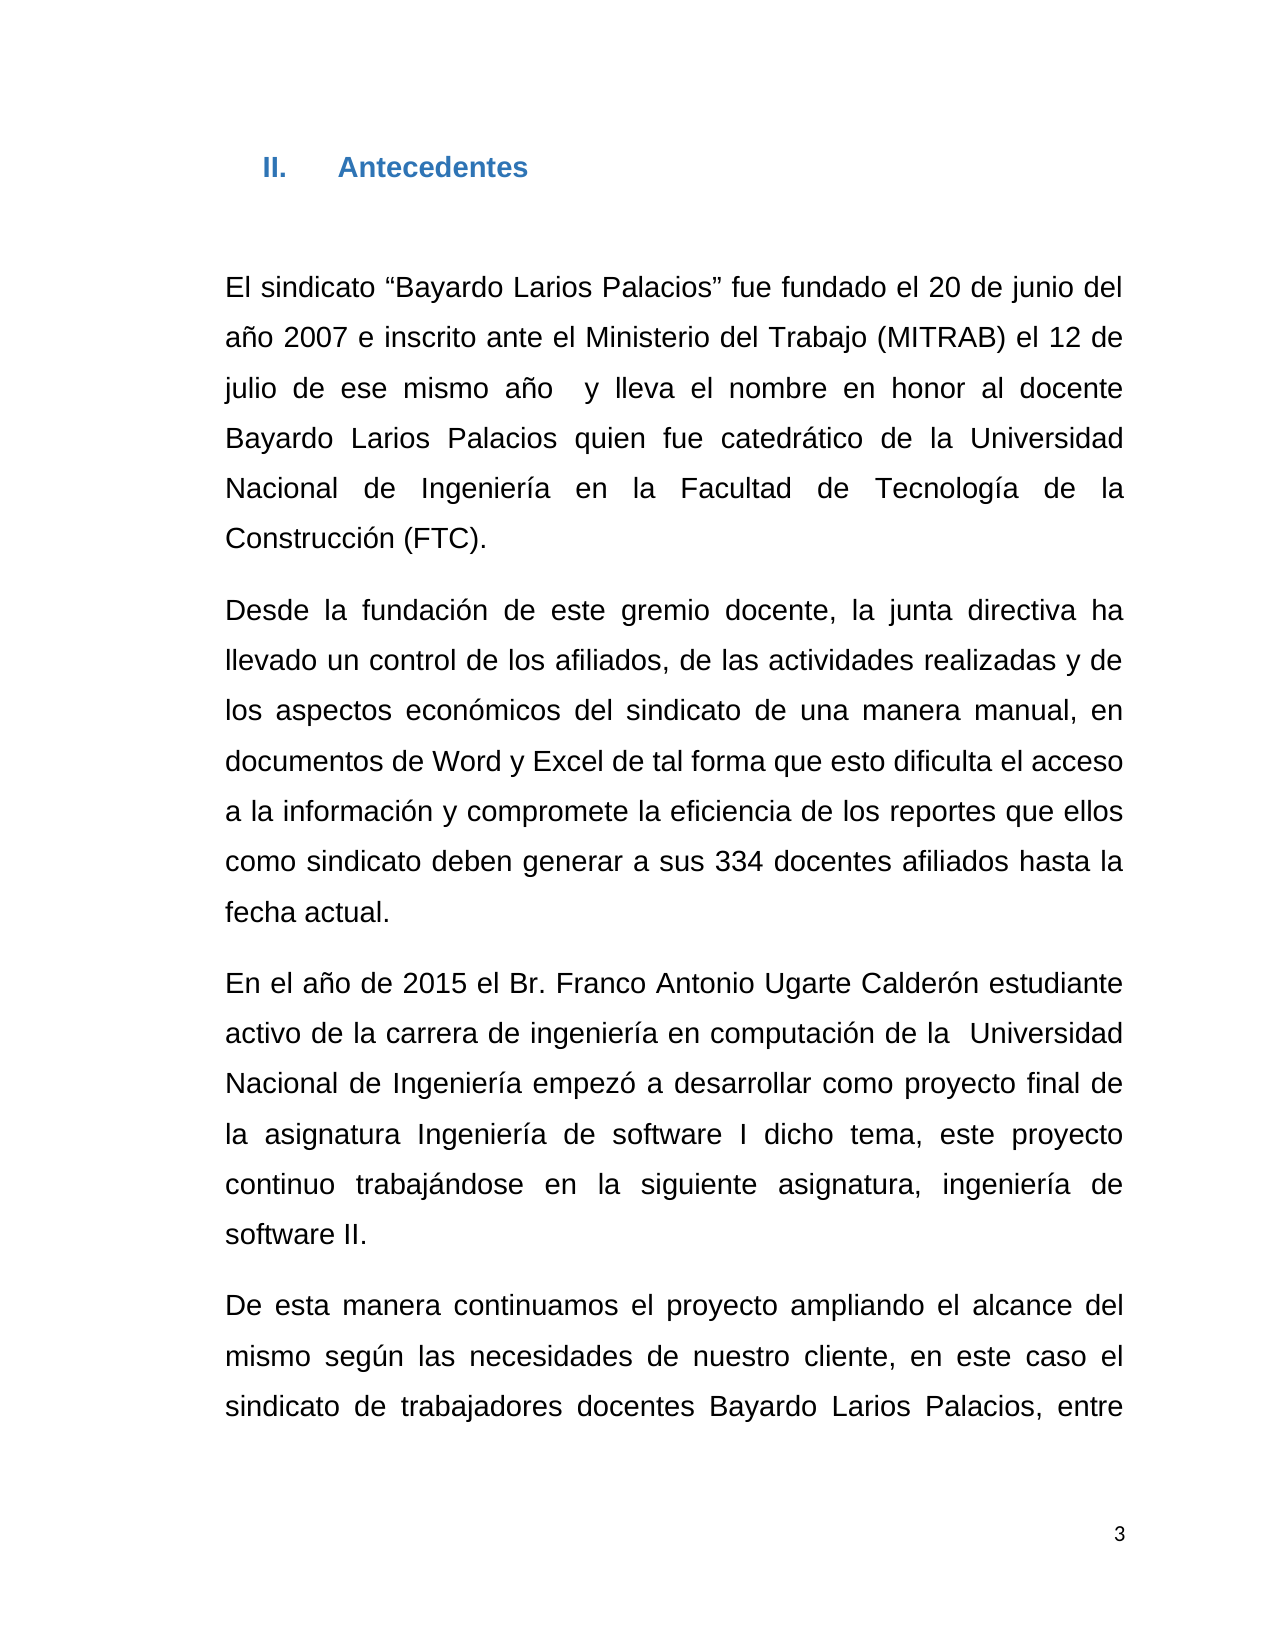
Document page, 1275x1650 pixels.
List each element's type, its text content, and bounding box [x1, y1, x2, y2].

text Desde la fundación de este gremio docente, la junta directiva ha llevado un control de los afiliados, de las actividades realizadas y de los aspectos económicos del sindicato de una manera manual, en documentos de Word y Excel de tal forma que esto dificulta el acceso a la información y compromete la eficiencia de los reportes que ellos como sindicato deben generar a sus 334 docentes afiliados hasta la fecha actual. [225, 593, 1125, 928]
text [225, 1288, 1125, 1423]
text En el año de 2015 el Br. Franco Antonio Ugarte Calderón estudiante activo de la carrera de ingeniería en computación de la Universidad Nacional de Ingeniería empezó a desarrollar como proyecto final de la asignatura Ingeniería de software I dicho tema, este proyecto continuo trabajándose en la siguiente asignatura, ingeniería de software II. [225, 966, 1125, 1251]
text El sindicato “Bayardo Larios Palacios” fue fundado el 20 de junio del año 2007 e inscrito ante el Ministerio del Trabajo (MITRAB) el 12 de julio de ese mismo año y lleva el nombre en honor al docente Bayardo Larios Palacios quien fue catedrático de la Universidad Nacional de Ingeniería en la Facultad de Tecnología de la Construcción (FTC). [225, 270, 1125, 555]
list Antecedentes [262, 150, 1125, 183]
